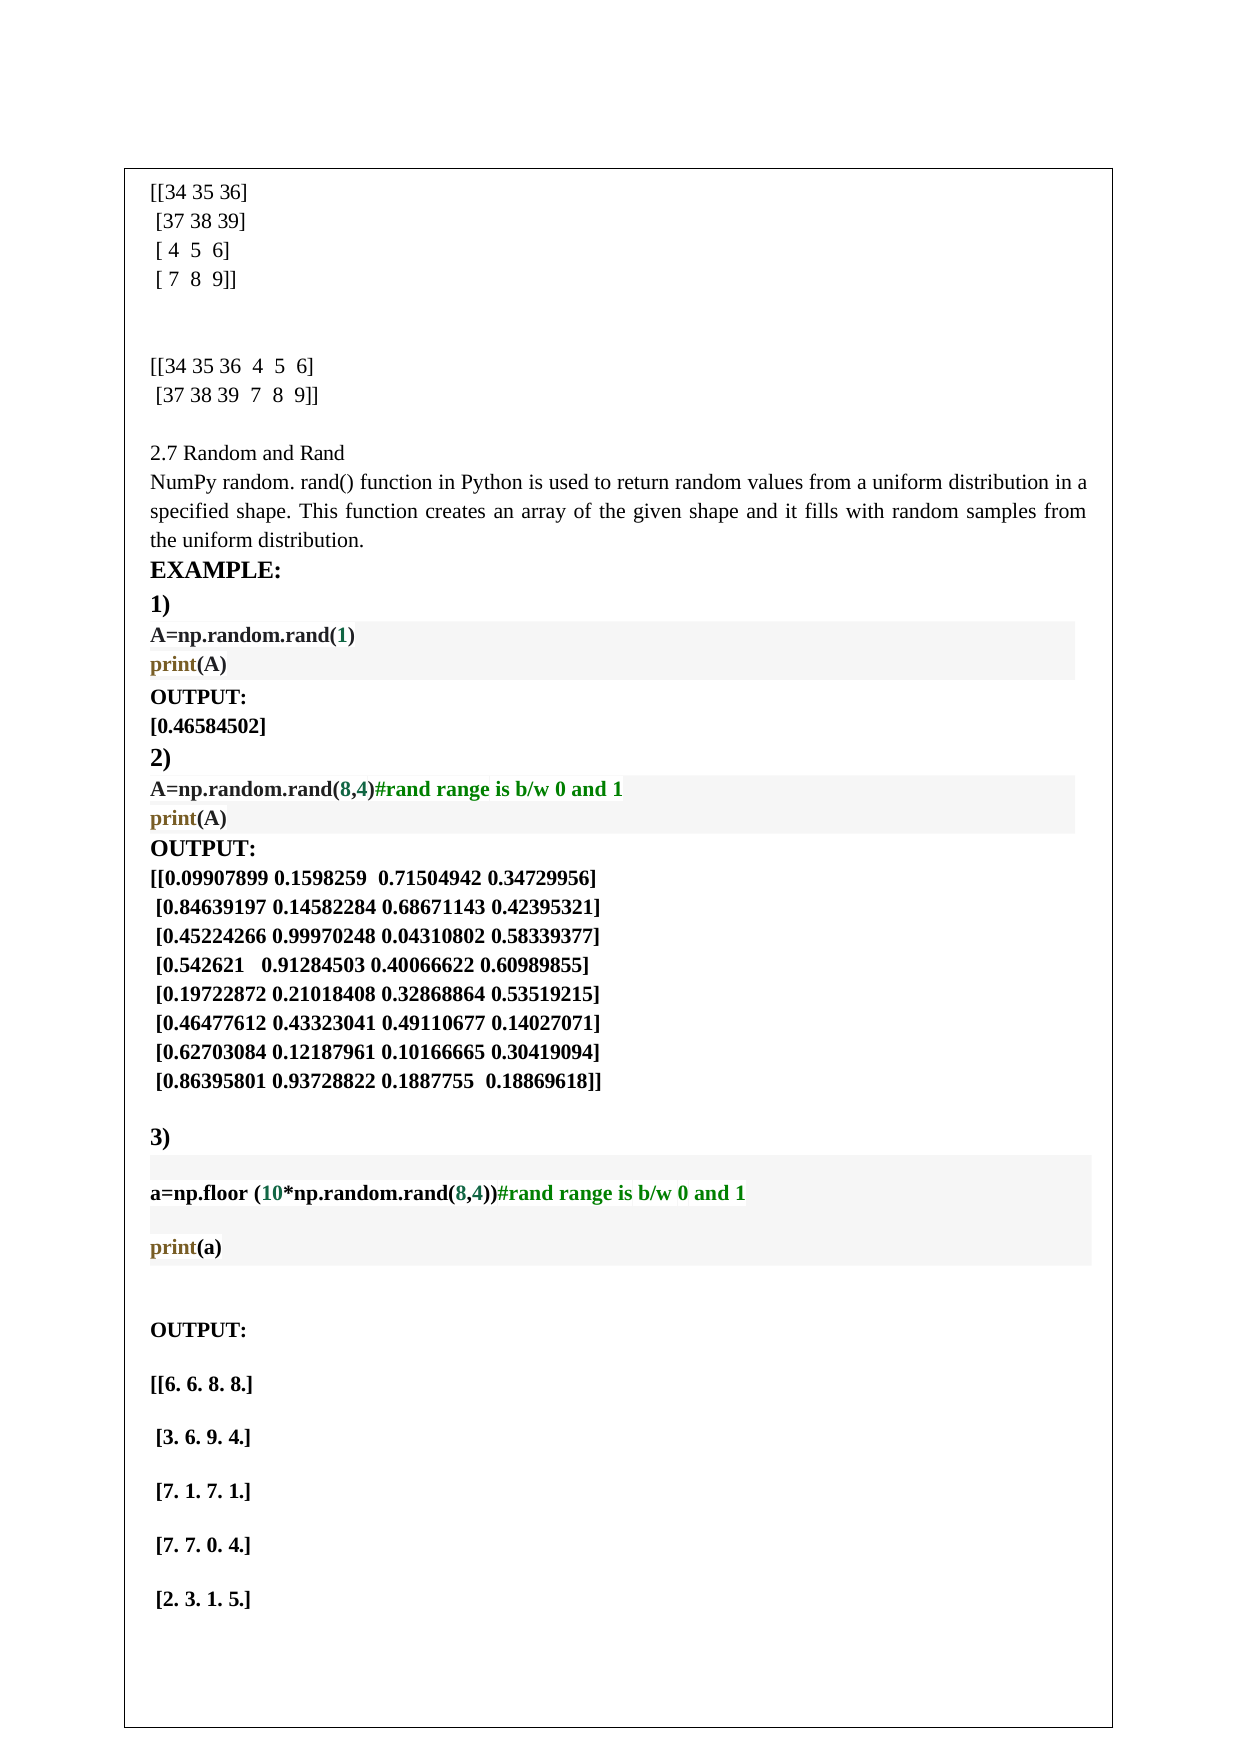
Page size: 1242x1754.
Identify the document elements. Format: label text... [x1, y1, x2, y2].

text [7. 7. 0. 4.] [155, 1532, 1104, 1558]
subtitle OUTPUT: [[6. 6. 8. 8.] [150, 1174, 254, 1396]
text [37 38 39 7 8 9]] [155, 382, 1104, 407]
text [0.62703084 0.12187961 0.10166665 0.30419094] [155, 1039, 1104, 1064]
subtitle 2) [150, 742, 1104, 772]
text OUTPUT: [0.46584502] [150, 617, 283, 738]
text [[34 35 36] [150, 179, 1104, 204]
text [37 38 39] [155, 208, 1104, 233]
text [7. 1. 7. 1.] [155, 1478, 1104, 1503]
text [3. 6. 9. 4.] [155, 1424, 1104, 1449]
subtitle 3) [150, 1122, 1104, 1151]
text [0.86395801 0.93728822 0.1887755 0.18869618]] [155, 1068, 1104, 1093]
text [[34 35 36 4 5 6] [150, 353, 1104, 378]
subtitle 1) [150, 589, 283, 617]
text [ 4 5 6] [155, 237, 1104, 262]
text [0.45224266 0.99970248 0.04310802 0.58339377] [155, 923, 1104, 948]
subtitle OUTPUT: [150, 772, 1104, 861]
list Random and Rand [150, 440, 1104, 465]
text [[0.09907899 0.1598259 0.71504942 0.34729956] [150, 865, 1104, 891]
subtitle EXAMPLE: [150, 556, 283, 584]
text [0.19722872 0.21018408 0.32868864 0.53519215] [155, 981, 1104, 1007]
text [0.84639197 0.14582284 0.68671143 0.42395321] [155, 894, 1104, 919]
text [2. 3. 1. 5.] [155, 1586, 1104, 1612]
text [0.542621 0.91284503 0.40066622 0.60989855] [155, 952, 1104, 977]
text NumPy random. rand() function in Python is used to return random values from a uniform distribution in a specified shape. This function creates an array of the given shape and it fills with random samples from the uniform distribution. [150, 469, 1087, 552]
text [ 7 8 9]] [155, 266, 1104, 291]
text [0.46477612 0.43323041 0.49110677 0.14027071] [155, 1010, 1104, 1036]
